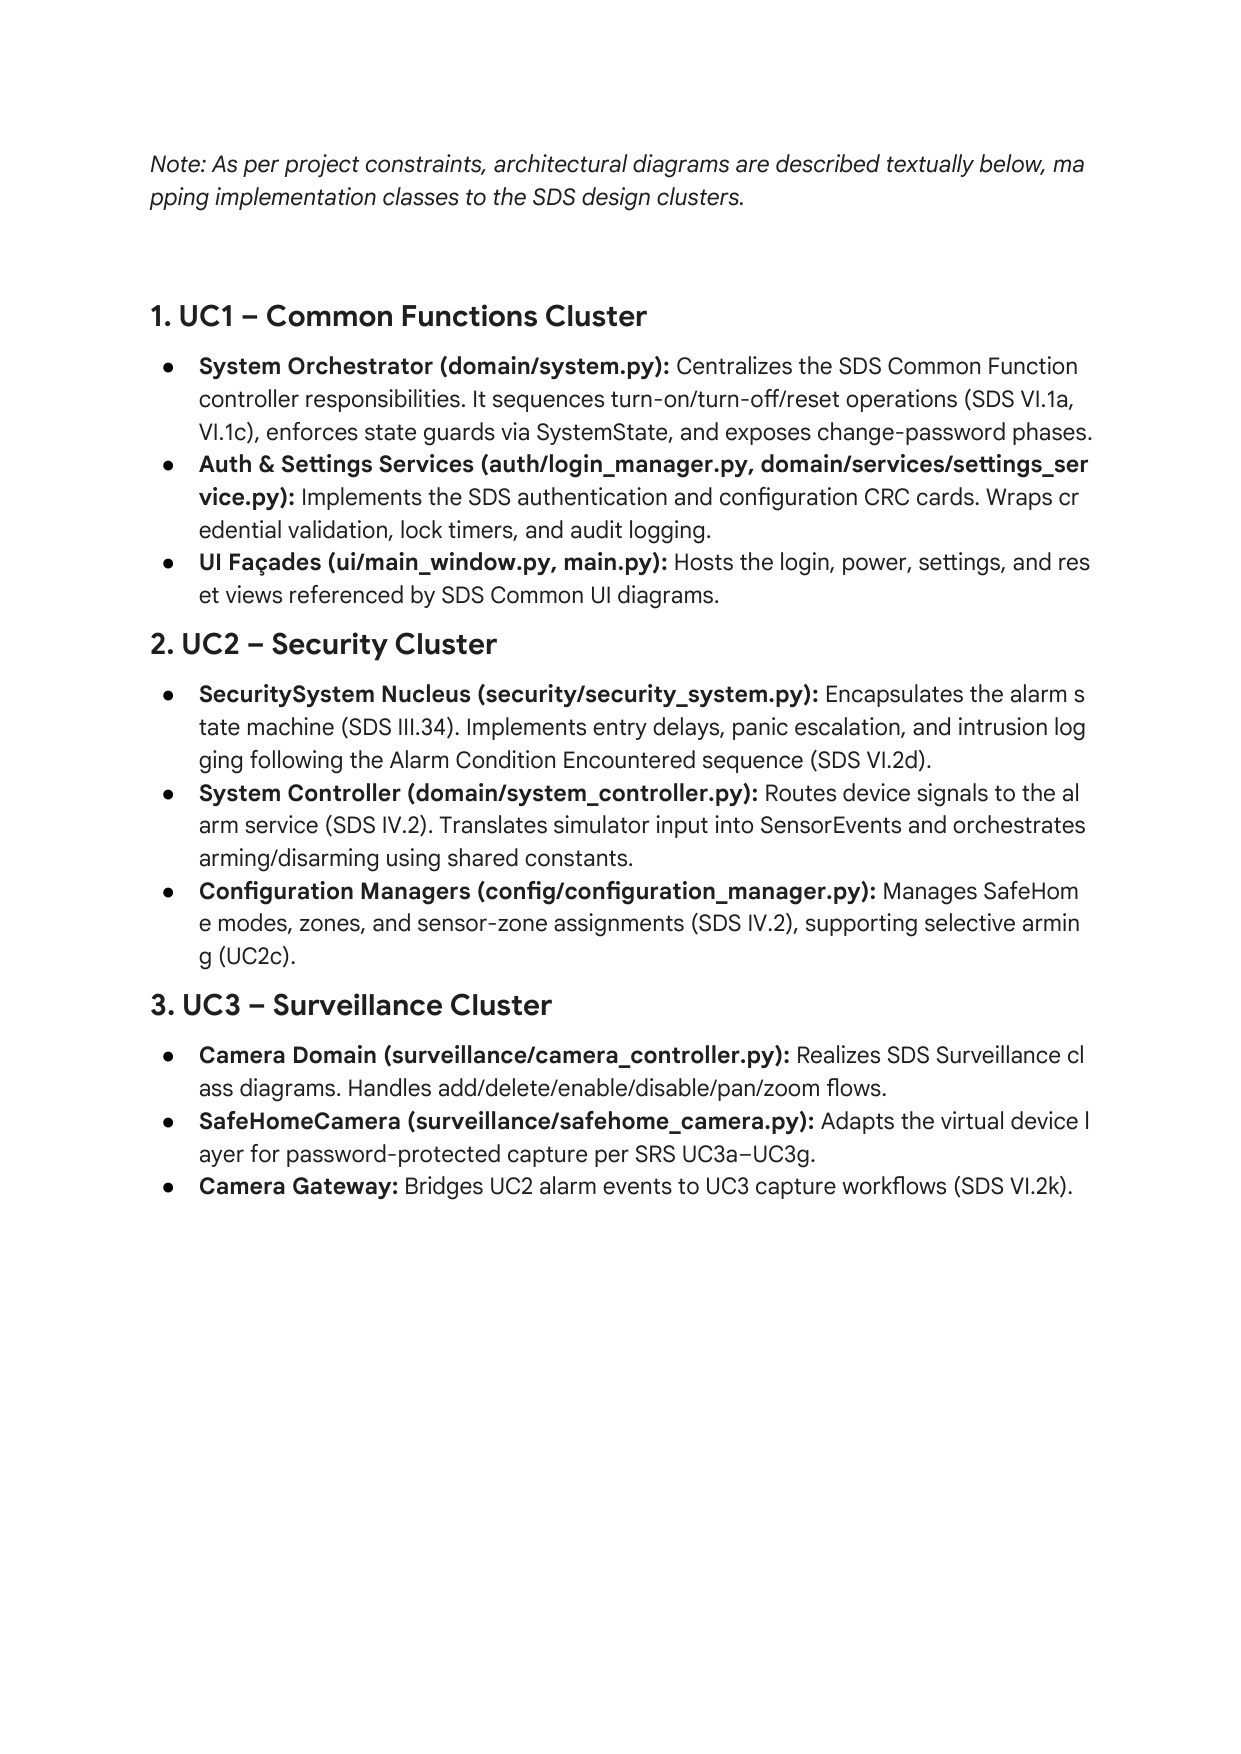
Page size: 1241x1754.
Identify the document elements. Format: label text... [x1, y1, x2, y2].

subtitle 1. UC1 – Common Functions Cluster [150, 298, 1090, 335]
list SecuritySystem Nucleus (security/security_system.py): Encapsulates the alarm state machine (SDS III.34). Implements entry delays, panic escalation, and intrusion logging following the Alarm Condition Encountered sequence (SDS VI.2d). [161, 681, 1090, 775]
list SafeHomeCamera (surveillance/safehome_camera.py): Adapts the virtual device layer for password-protected capture per SRS UC3a–UC3g. [161, 1107, 1090, 1168]
list UI Façades (ui/main_window.py, main.py): Hosts the login, power, settings, and reset views referenced by SDS Common UI diagrams. [161, 548, 1090, 610]
subtitle 3. UC3 – Surveillance Cluster [150, 987, 1090, 1024]
list System Orchestrator (domain/system.py): Centralizes the SDS Common Function controller responsibilities. It sequences turn-on/turn-off/reset operations (SDS VI.1a, VI.1c), enforces state guards via SystemState, and exposes change-password phases. [161, 352, 1090, 446]
list Configuration Managers (config/configuration_manager.py): Manages SafeHome modes, zones, and sensor-zone assignments (SDS IV.2), supporting selective arming (UC2c). [161, 877, 1090, 971]
list Auth & Settings Services (auth/login_manager.py, domain/services/settings_service.py): Implements the SDS authentication and configuration CRC cards. Wraps credential validation, lock timers, and audit logging. [161, 450, 1090, 544]
list Camera Gateway: Bridges UC2 alarm events to UC3 capture workflows (SDS VI.2k). [161, 1172, 1090, 1201]
text Note: As per project constraints, architectural diagrams are described textually below, mapping implementation classes to the SDS design clusters. [150, 150, 1090, 211]
list System Controller (domain/system_controller.py): Routes device signals to the alarm service (SDS IV.2). Translates simulator input into SensorEvents and orchestrates arming/disarming using shared constants. [161, 779, 1090, 873]
subtitle 2. UC2 – Security Cluster [150, 626, 1090, 663]
list Camera Domain (surveillance/camera_controller.py): Realizes SDS Surveillance class diagrams. Handles add/delete/enable/disable/pan/zoom flows. [161, 1042, 1090, 1103]
